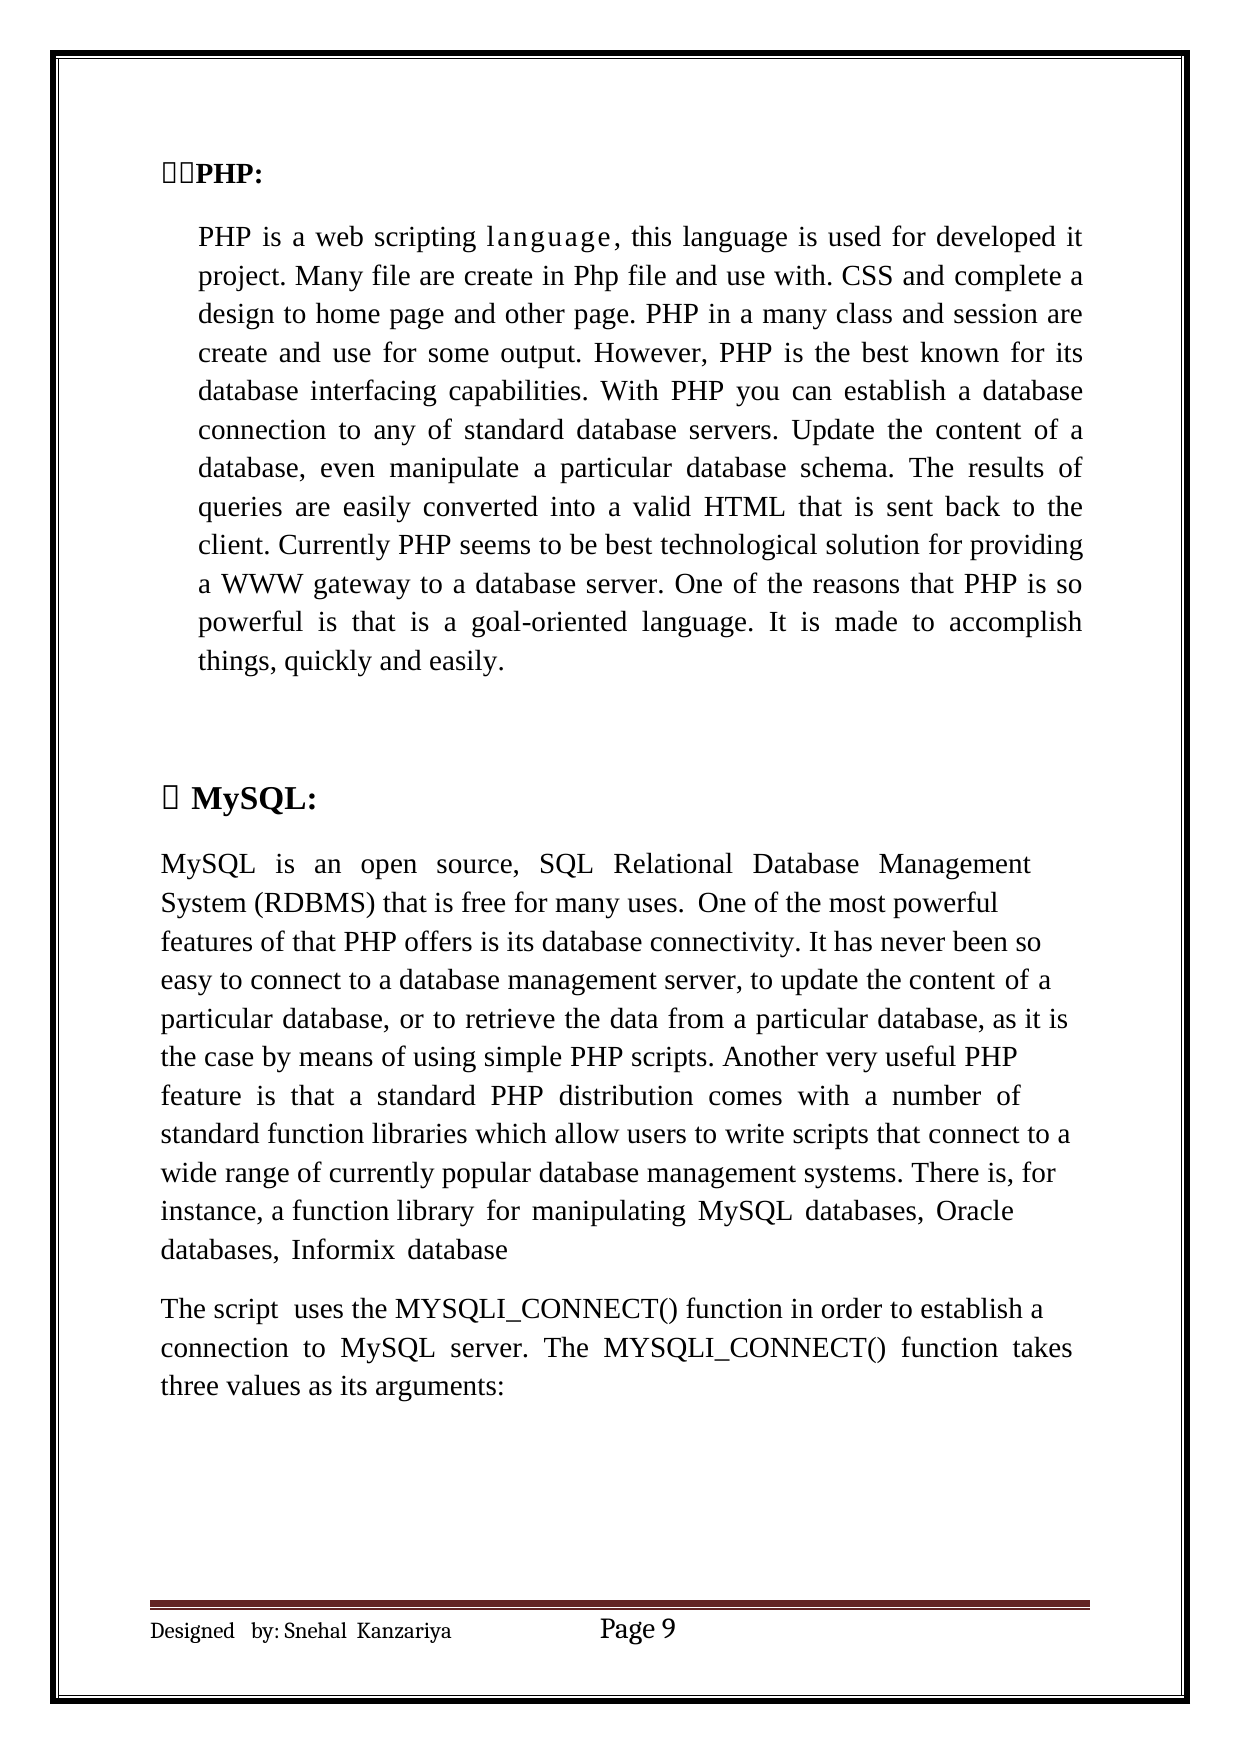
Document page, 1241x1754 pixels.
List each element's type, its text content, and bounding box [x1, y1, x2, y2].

text PHP is a web scripting language, this language is used for developed it project. Many file are create in Php file and use with. CSS and complete a design to home page and other page. PHP in a many class and session are create and use for some output. However, PHP is the best known for its database interfacing capabilities. With PHP you can establish a database connection to any of standard database servers. Update the content of a database, even manipulate a particular database schema. The results of queries are easily converted into a valid HTML that is sent back to the client. Currently PHP seems to be best technological solution for providing a WWW gateway to a database server. One of the reasons that PHP is so powerful is that is a goal-oriented language. It is made to accomplish things, quickly and easily. [198, 219, 1083, 677]
text MySQL is an open source, SQL Relational Database Management System (RDBMS) that is free for many uses. One of the most powerful features of that PHP offers is its database connectivity. It has never been so easy to connect to a database management server, to update the content of a particular database, or to retrieve the data from a particular database, as it is the case by means of using simple PHP scripts. Another very useful PHP feature is that a standard PHP distribution comes with a number of standard function libraries which allow users to write scripts that connect to a wide range of currently popular database management systems. There is, for instance, a function library for manipulating MySQL databases, Oracle databases, Informix database [160, 847, 1090, 1266]
text PHP: [160, 153, 1090, 192]
text  MySQL: [160, 774, 1090, 819]
text The script uses the MYSQLI_CONNECT() function in order to establish a connection to MySQL server. The MYSQLI_CONNECT() function takes three values as its arguments: [160, 1291, 1090, 1402]
